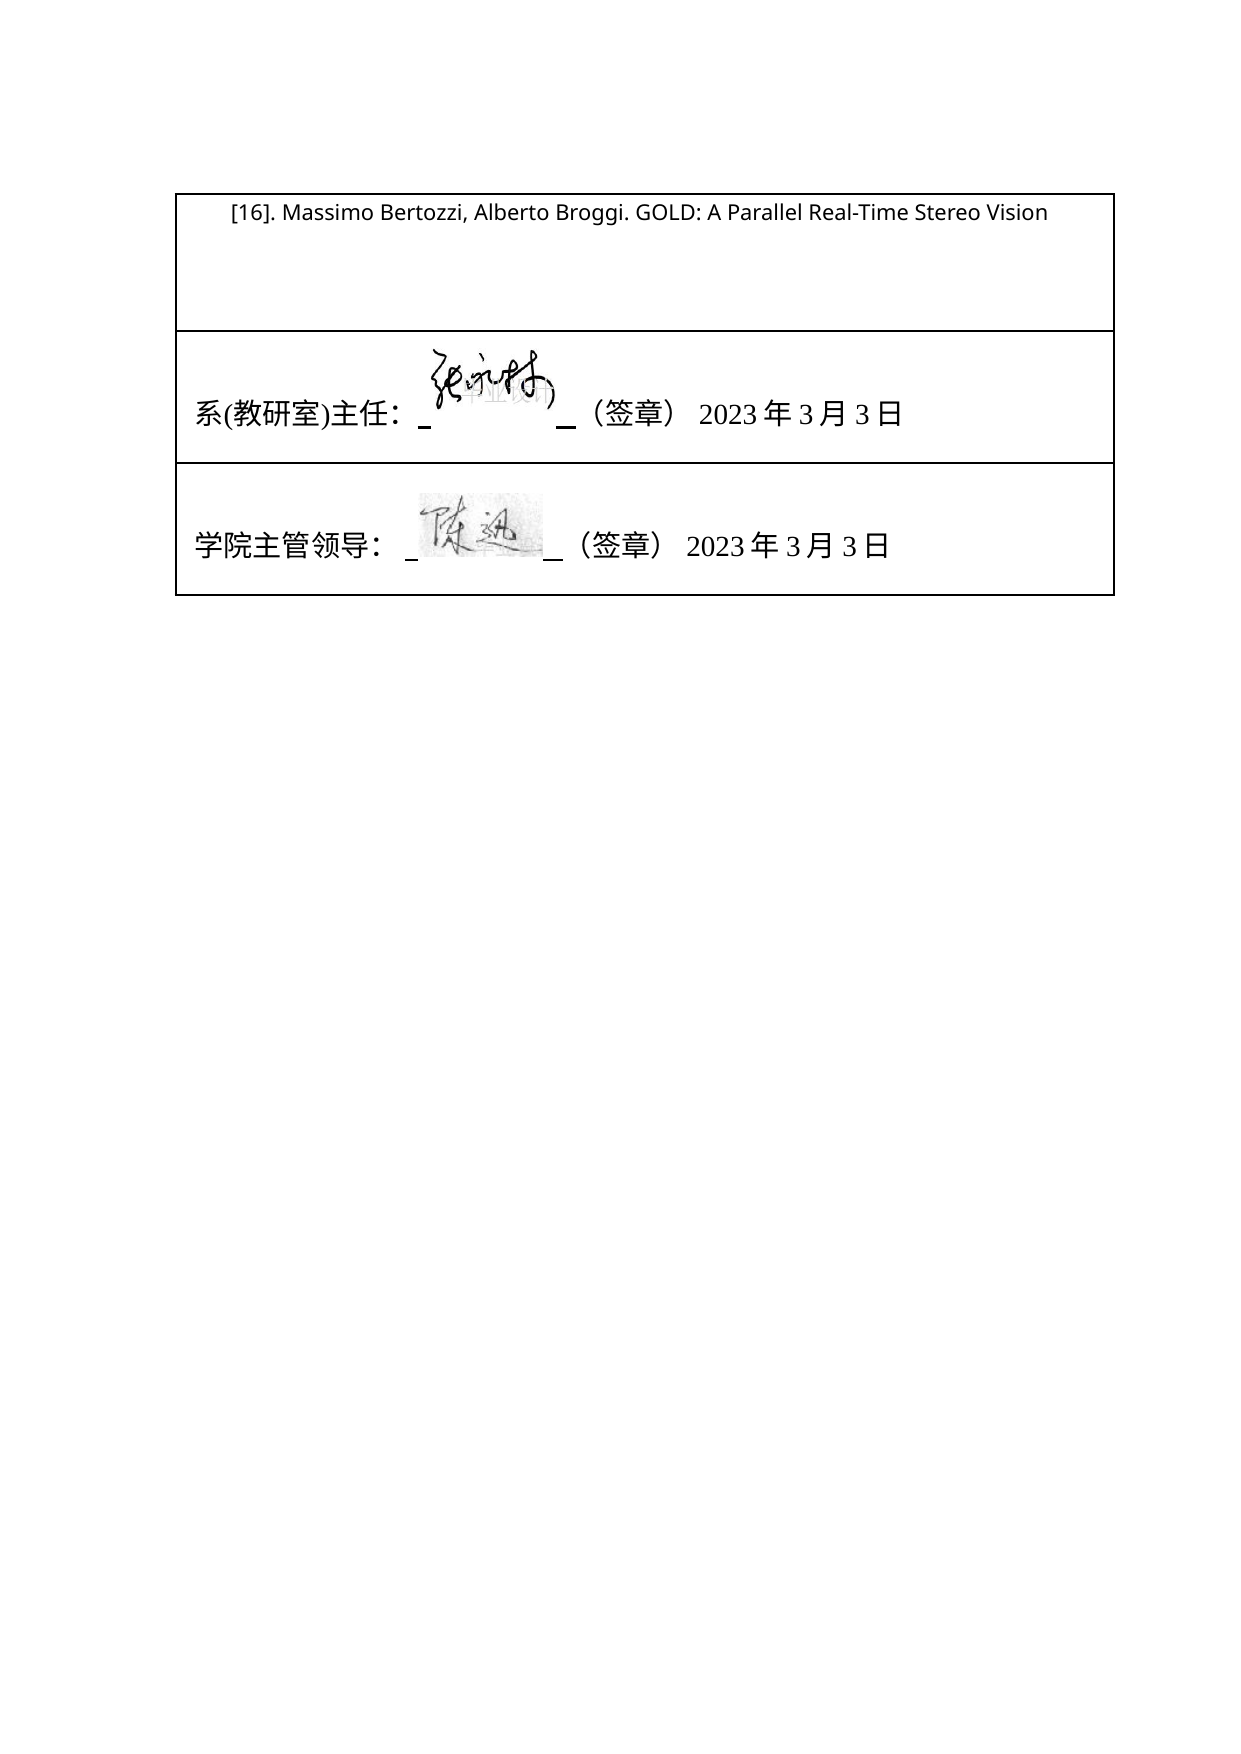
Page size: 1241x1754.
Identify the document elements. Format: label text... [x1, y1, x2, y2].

picture [430, 348, 556, 411]
table_cell 系(教研室)主任： （签章） 2023年 3月 3日 [177, 332, 1113, 462]
picture [418, 493, 543, 557]
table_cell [177, 195, 1113, 330]
table_cell 学院主管领导： （签章） 2023年 3月 3日 [177, 464, 1113, 594]
